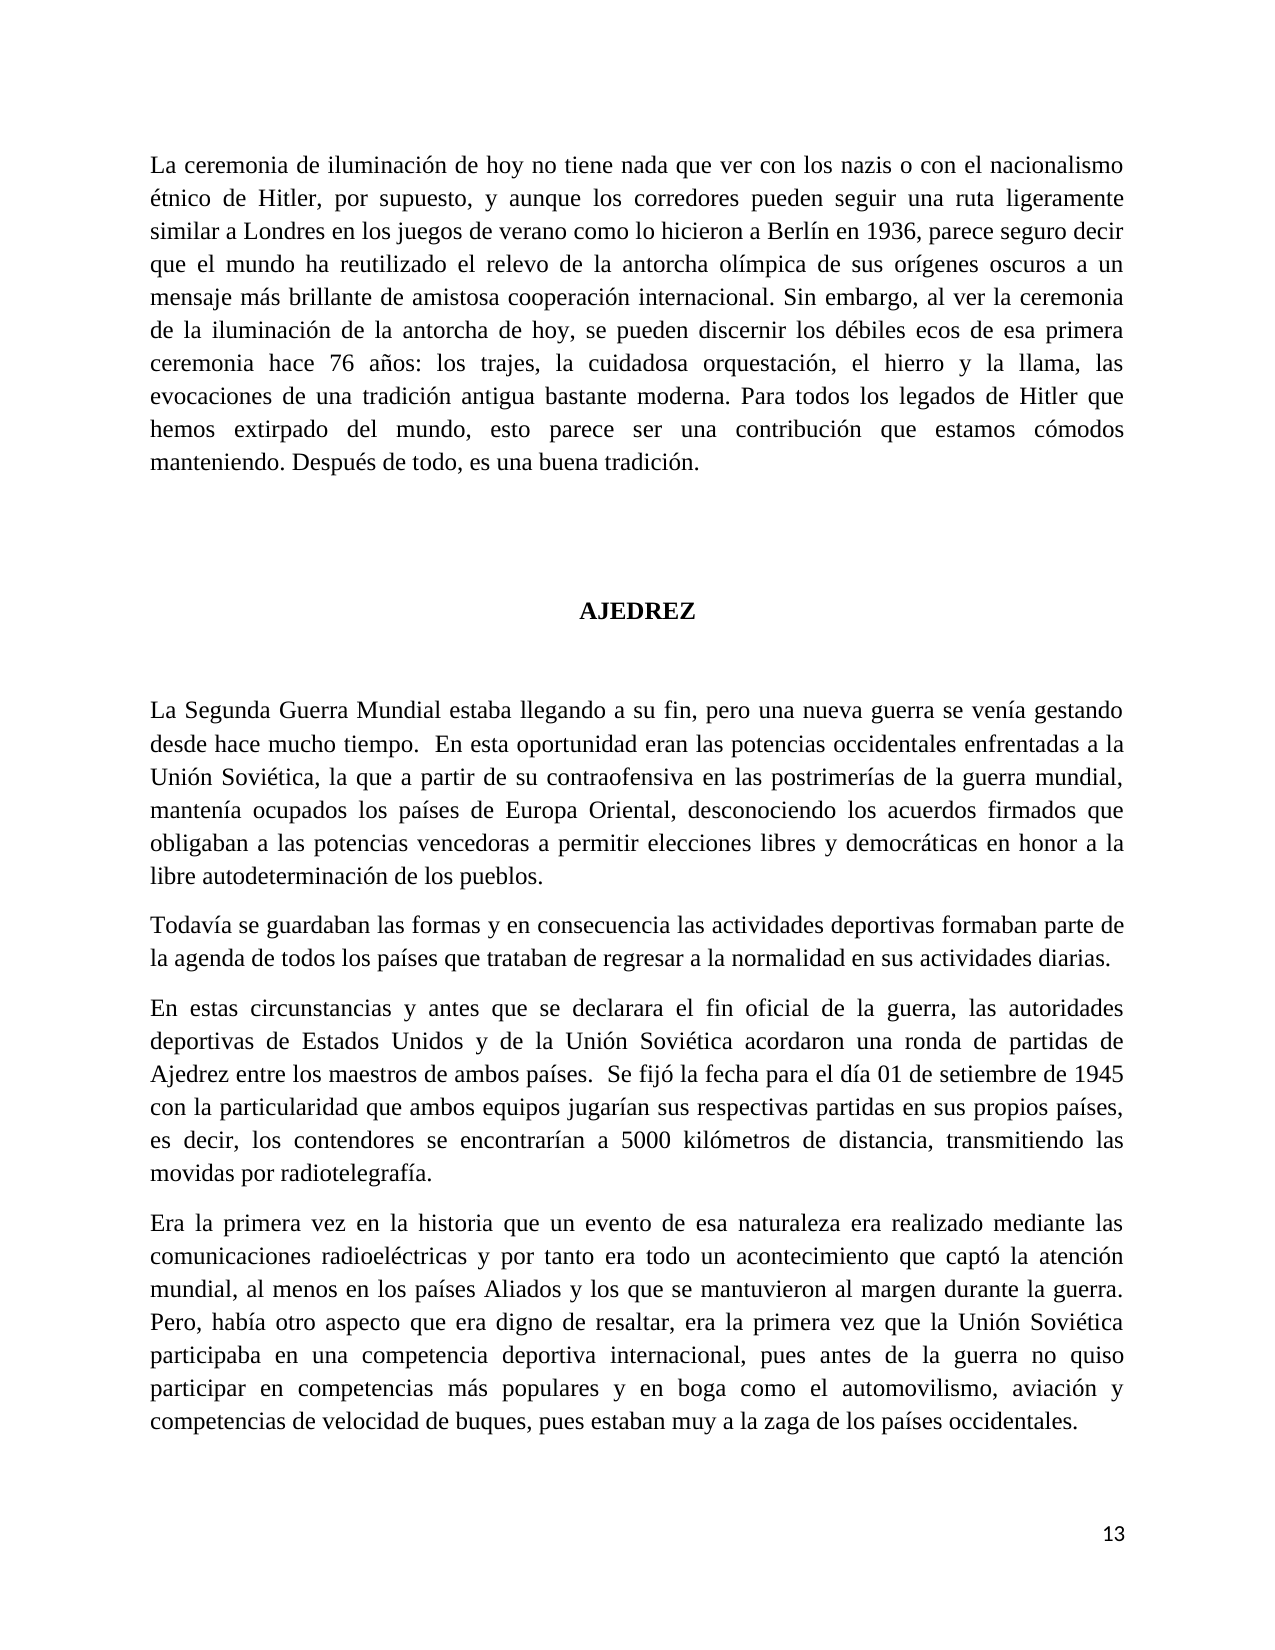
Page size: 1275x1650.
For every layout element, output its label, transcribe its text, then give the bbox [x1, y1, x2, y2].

text Era la primera vez en la historia que un evento de esa naturaleza era realizado mediante las comunicaciones radioeléctricas y por tanto era todo un acontecimiento que captó la atención mundial, al menos en los países Aliados y los que se mantuvieron al margen durante la guerra. Pero, había otro aspecto que era digno de resaltar, era la primera vez que la Unión Soviética participaba en una competencia deportiva internacional, pues antes de la guerra no quiso participar en competencias más populares y en boga como el automovilismo, aviación y competencias de velocidad de buques, pues estaban muy a la zaga de los países occidentales. [150, 1208, 1125, 1435]
text En estas circunstancias y antes que se declarara el fin oficial de la guerra, las autoridades deportivas de Estados Unidos y de la Unión Soviética acordaron una ronda de partidas de Ajedrez entre los maestros de ambos países. Se fijó la fecha para el día 01 de setiembre de 1945 con la particularidad que ambos equipos jugarían sus respectivas partidas en sus propios países, es decir, los contendores se encontrarían a 5000 kilómetros de distancia, transmitiendo las movidas por radiotelegrafía. [150, 993, 1125, 1187]
text Todavía se guardaban las formas y en consecuencia las actividades deportivas formaban parte de la agenda de todos los países que trataban de regresar a la normalidad en sus actividades diarias. [150, 910, 1125, 972]
text La ceremonia de iluminación de hoy no tiene nada que ver con los nazis o con el nacionalismo étnico de Hitler, por supuesto, y aunque los corredores pueden seguir una ruta ligeramente similar a Londres en los juegos de verano como lo hicieron a Berlín en 1936, parece seguro decir que el mundo ha reutilizado el relevo de la antorcha olímpica de sus orígenes oscuros a un mensaje más brillante de amistosa cooperación internacional. Sin embargo, al ver la ceremonia de la iluminación de la antorcha de hoy, se pueden discernir los débiles ecos de esa primera ceremonia hace 76 años: los trajes, la cuidadosa orquestación, el hierro y la llama, las evocaciones de una tradición antigua bastante moderna. Para todos los legados de Hitler que hemos extirpado del mundo, esto parece ser una contribución que estamos cómodos manteniendo. Después de todo, es una buena tradición. [150, 150, 1125, 476]
text La Segunda Guerra Mundial estaba llegando a su fin, pero una nueva guerra se venía gestando desde hace mucho tiempo. En esta oportunidad eran las potencias occidentales enfrentadas a la Unión Soviética, la que a partir de su contraofensiva en las postrimerías de la guerra mundial, mantenía ocupados los países de Europa Oriental, desconociendo los acuerdos firmados que obligaban a las potencias vencedoras a permitir elecciones libres y democráticas en honor a la libre autodeterminación de los pueblos. [150, 696, 1125, 889]
text AJEDREZ [150, 596, 1125, 625]
